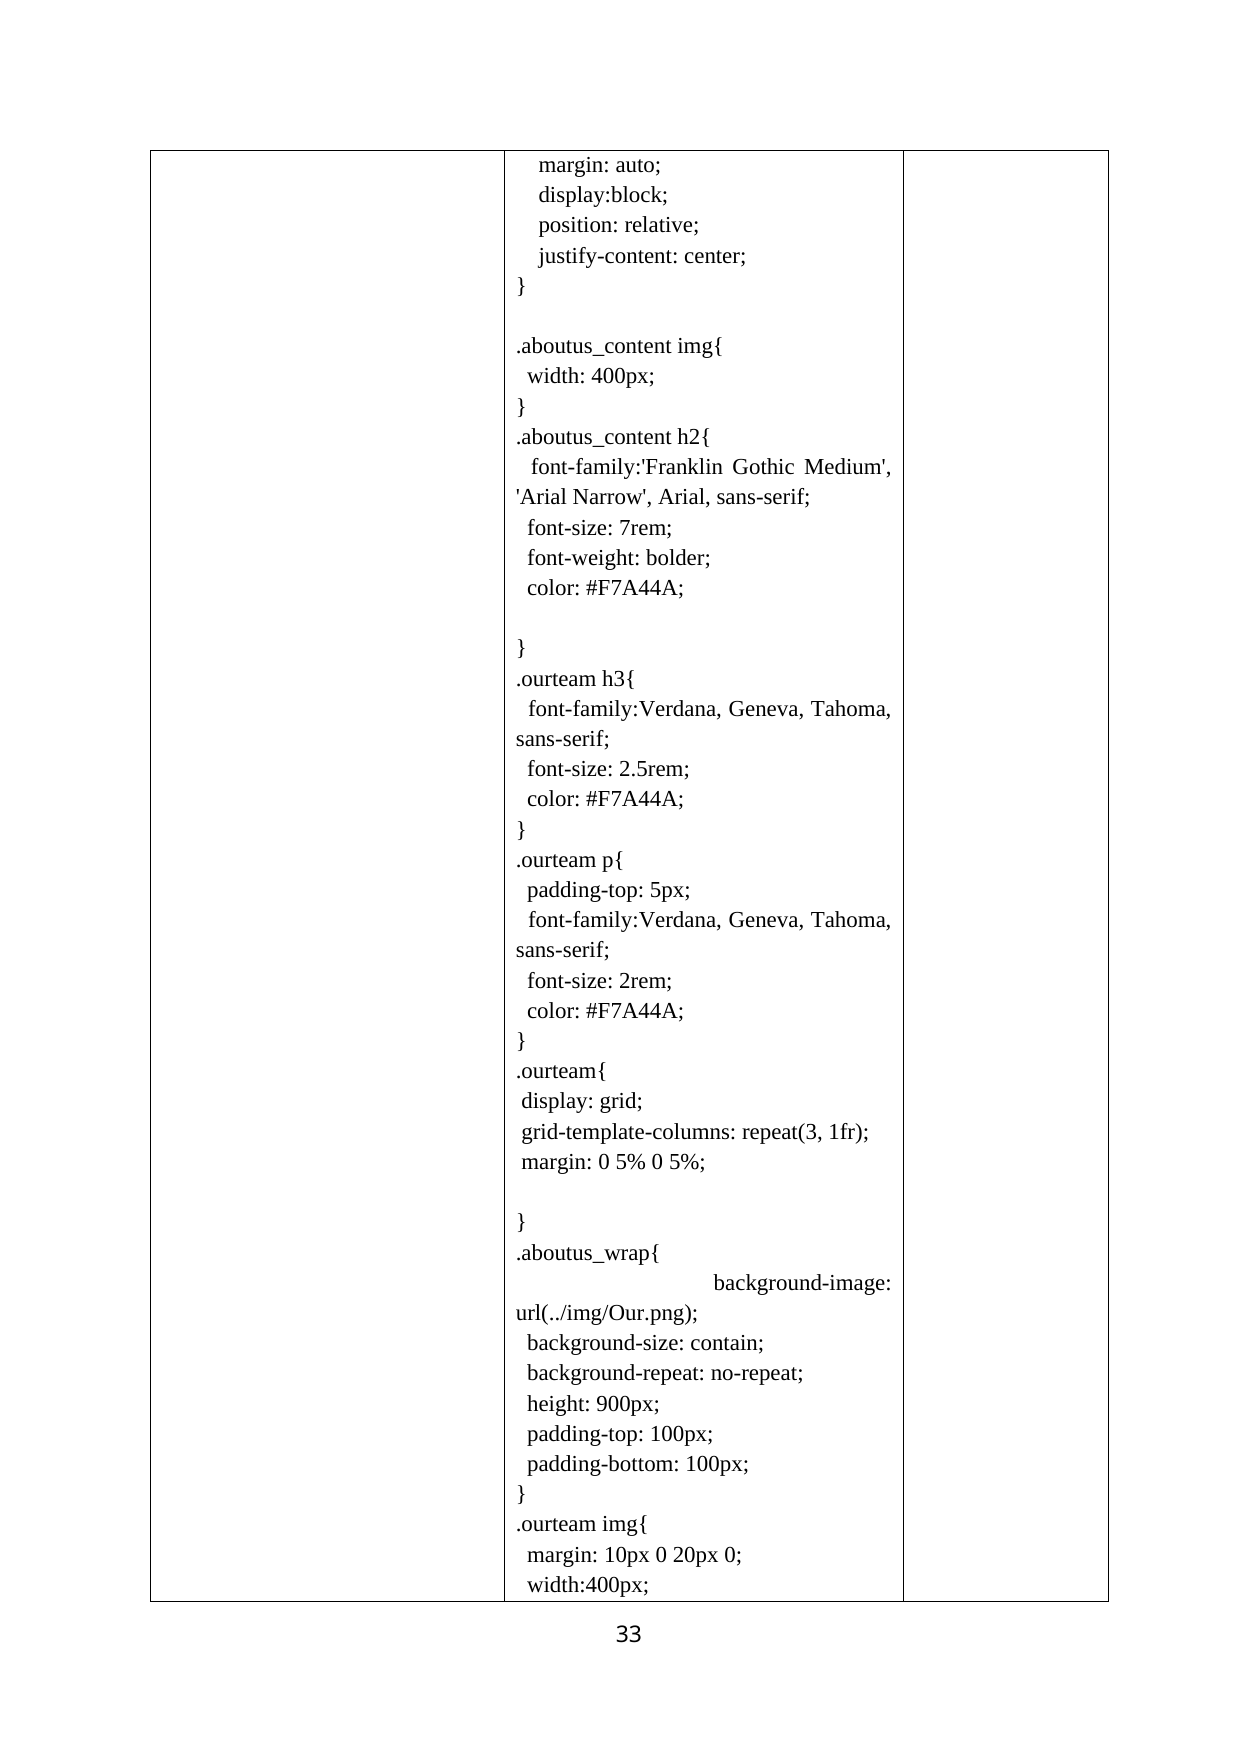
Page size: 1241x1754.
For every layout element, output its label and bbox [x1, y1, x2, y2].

table_cell [904, 151, 1108, 1601]
table_cell [505, 151, 903, 1601]
table_cell [151, 151, 504, 1601]
